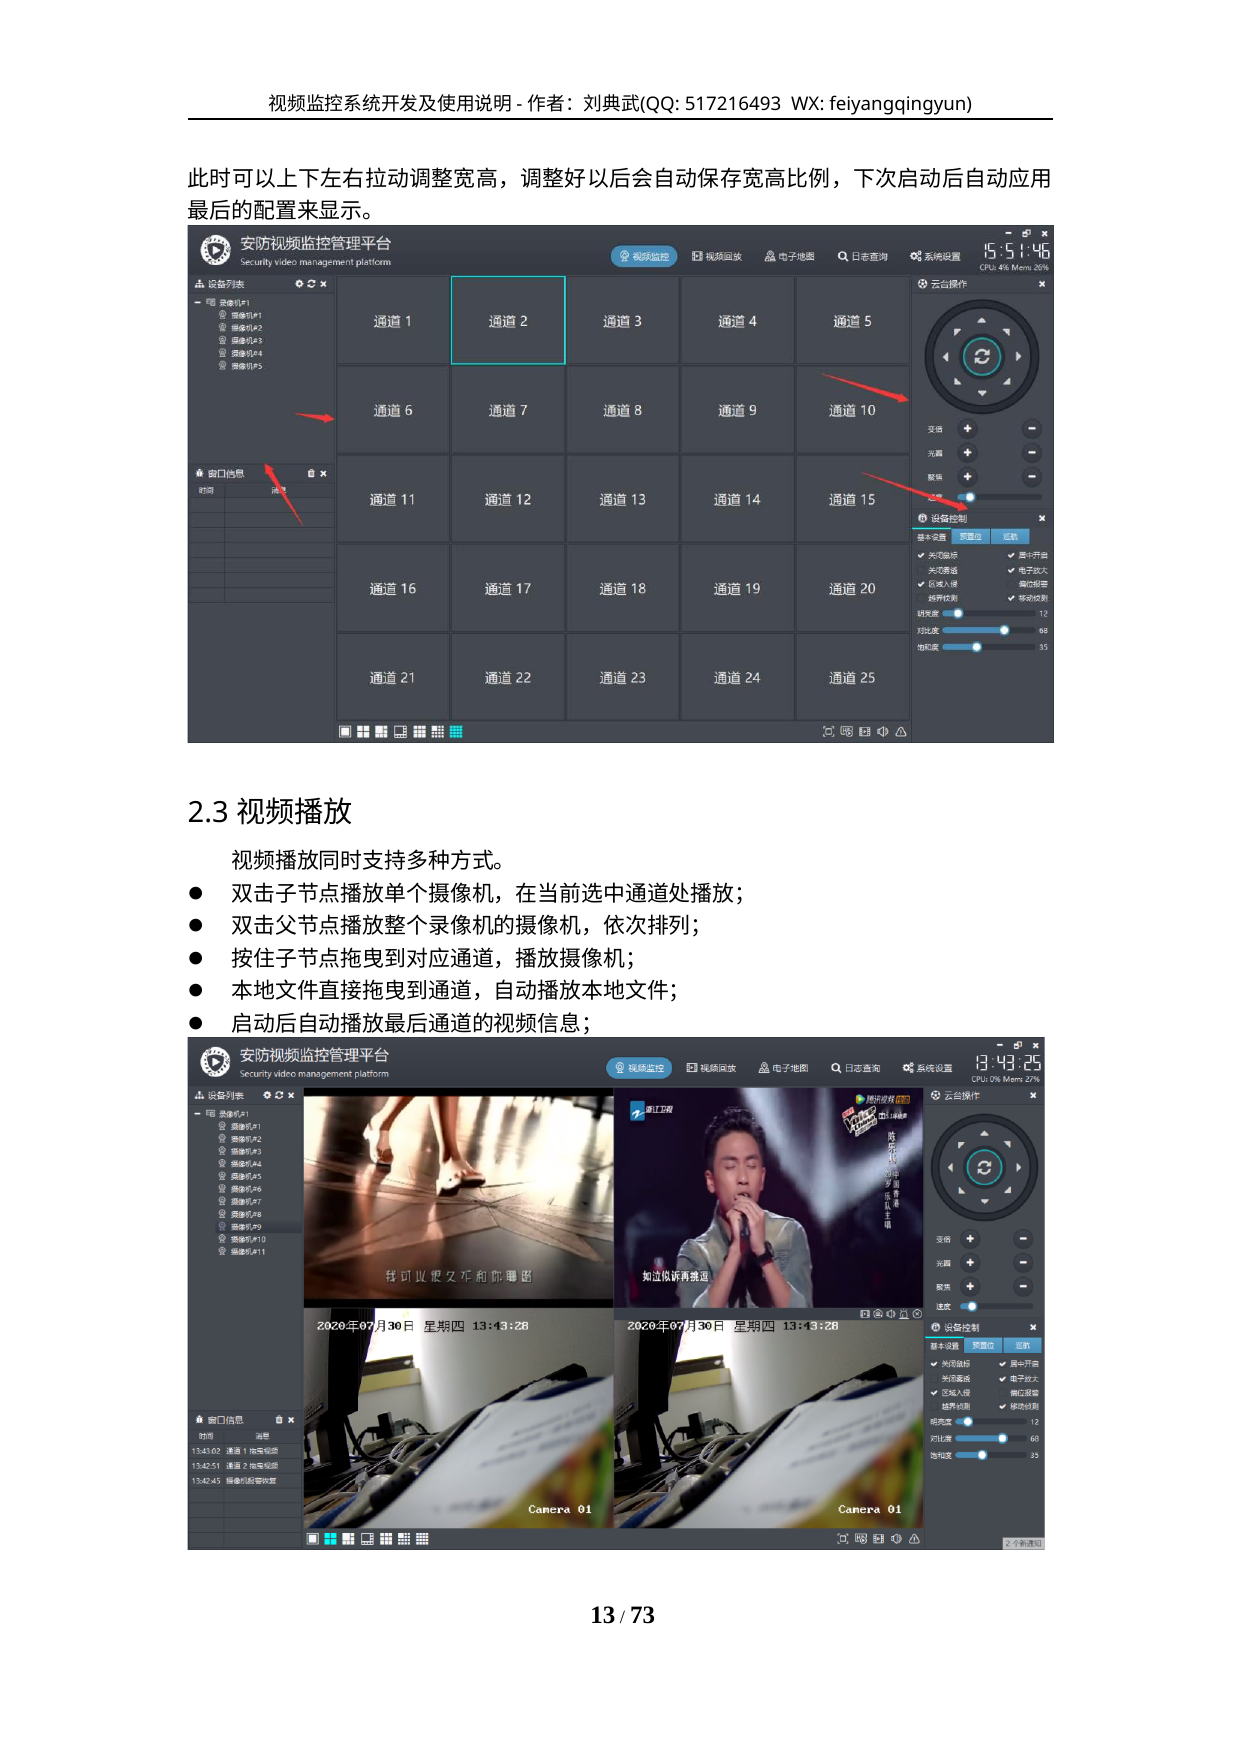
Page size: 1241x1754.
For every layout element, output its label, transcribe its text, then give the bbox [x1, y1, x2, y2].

list 启动后自动播放最后通道的视频信息； [187, 1005, 1053, 1038]
picture [187, 1037, 1045, 1550]
picture [187, 225, 1054, 743]
list 本地文件直接拖曳到通道，自动播放本地文件； [187, 973, 1053, 1005]
list 按住子节点拖曳到对应通道，播放摄像机； [187, 940, 1053, 973]
list 双击父节点播放整个录像机的摄像机，依次排列； [187, 908, 1053, 940]
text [187, 160, 1053, 225]
list 双击子节点播放单个摄像机，在当前选中通道处播放； [187, 875, 1053, 908]
text 视频播放同时支持多种方式。 [187, 843, 1053, 875]
text 2.3 视频播放 [187, 778, 1053, 843]
